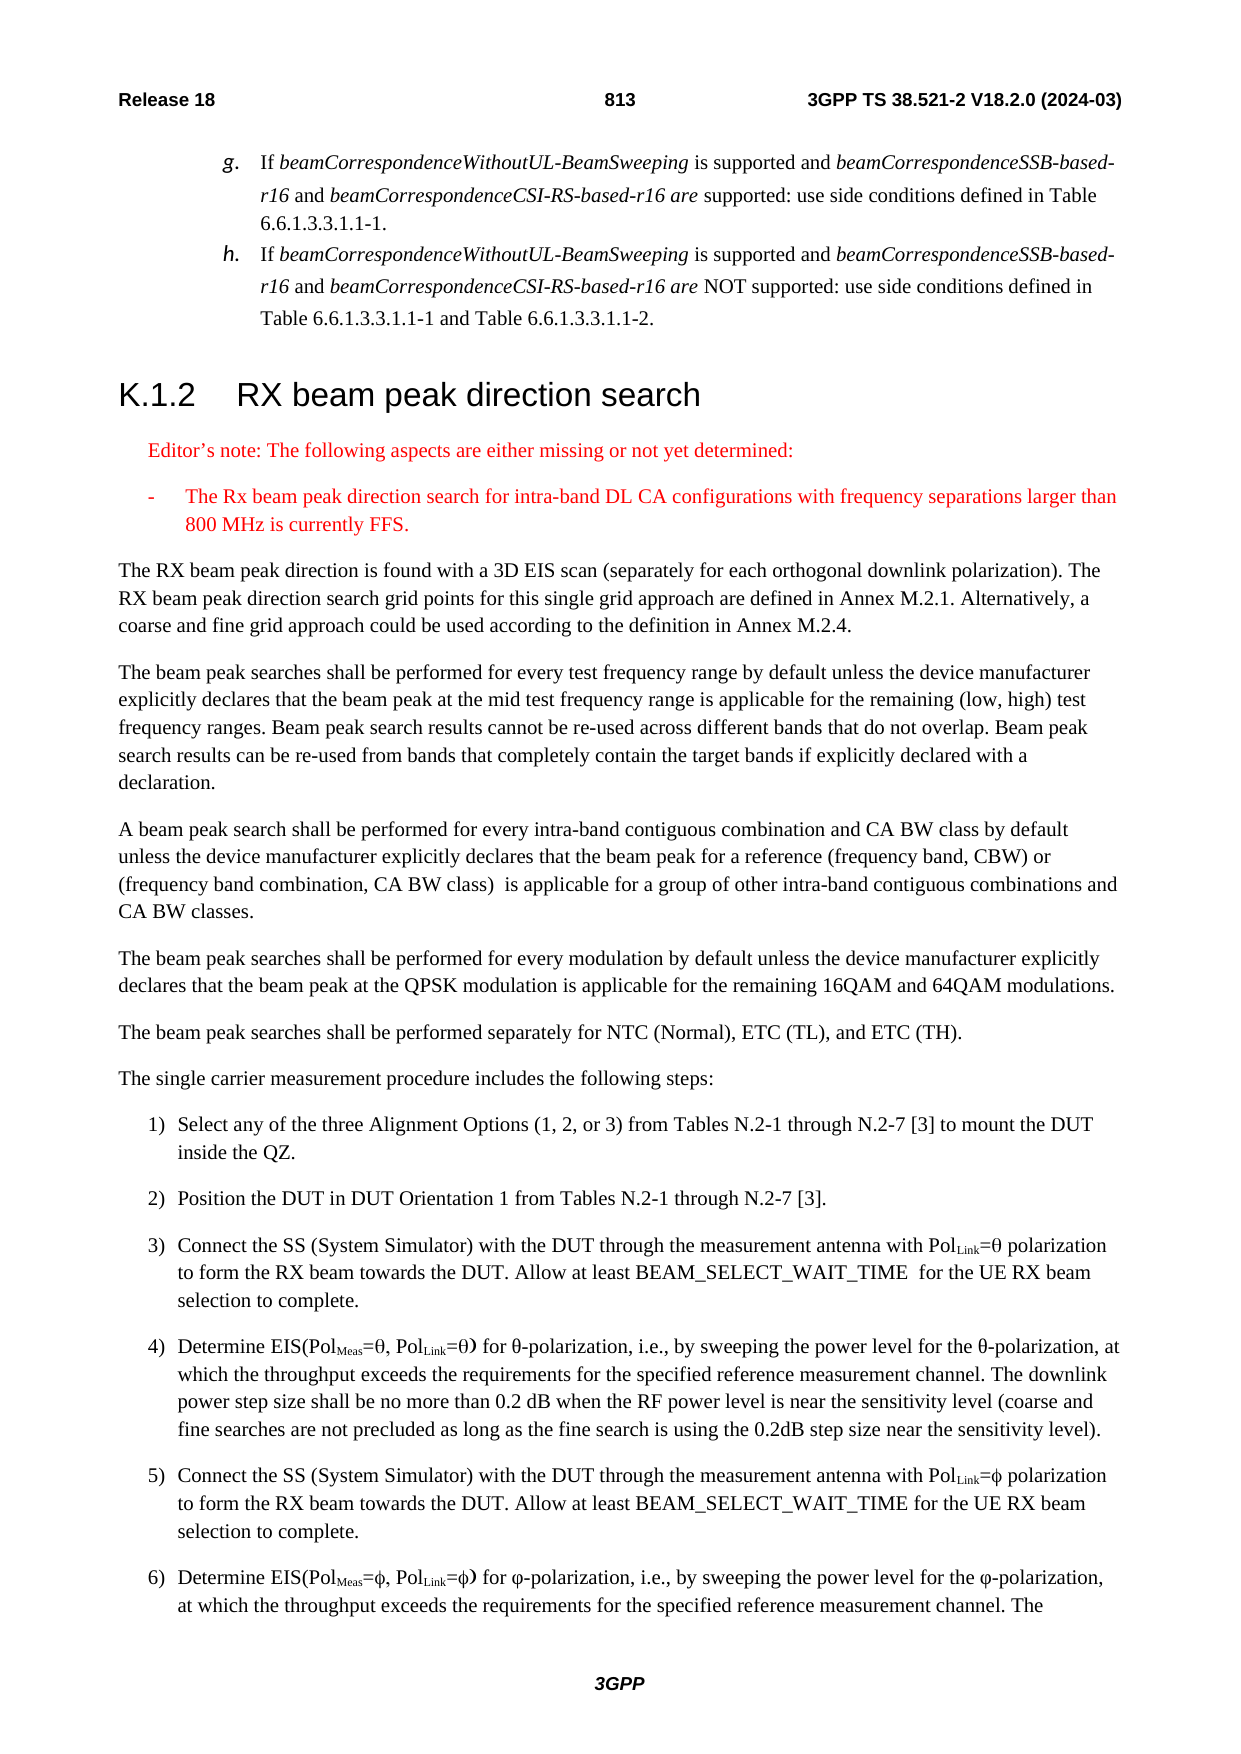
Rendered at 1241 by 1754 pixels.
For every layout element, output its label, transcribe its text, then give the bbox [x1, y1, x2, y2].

list If beamCorrespondenceWithoutUL-BeamSweeping is supported and beamCorrespondenceSSB-based-r16 and beamCorrespondenceCSI-RS-based-r16 are supported: use side conditions defined in Table 6.6.1.3.3.1.1-1. [223, 147, 1122, 235]
text 2) Position the DUT in DUT Orientation 1 from Tables N.2-1 through N.2-7 [3]. [148, 1186, 1122, 1210]
list If beamCorrespondenceWithoutUL-BeamSweeping is supported and beamCorrespondenceSSB-based-r16 and beamCorrespondenceCSI-RS-based-r16 are NOT supported: use side conditions defined in Table 6.6.1.3.3.1.1-1 and Table 6.6.1.3.3.1.1-2. [223, 239, 1122, 331]
text 3) Connect the SS (System Simulator) with the DUT through the measurement antenna with PolLink= polarization to form the RX beam towards the DUT. Allow at least BEAM_SELECT_WAIT_TIME for the UE RX beam selection to complete. [148, 1233, 1122, 1312]
list The Rx beam peak direction search for intra-band DL CA configurations with frequency separations larger than 800 MHz is currently FFS. [148, 484, 1122, 536]
text 1) Select any of the three Alignment Options (1, 2, or 3) from Tables N.2-1 through N.2-7 [3] to mount the DUT inside the QZ. [148, 1112, 1122, 1164]
text A beam peak search shall be performed for every intra-band contiguous combination and CA BW class by default unless the device manufacturer explicitly declares that the beam peak for a reference (frequency band, CBW) or (frequency band combination, CA BW class) is applicable for a group of other intra-band contiguous combinations and CA BW classes. [118, 817, 1122, 923]
text 5) Connect the SS (System Simulator) with the DUT through the measurement antenna with PolLink= polarization to form the RX beam towards the DUT. Allow at least BEAM_SELECT_WAIT_TIME for the UE RX beam selection to complete. [148, 1463, 1122, 1543]
text The single carrier measurement procedure includes the following steps: [118, 1066, 1122, 1090]
text The beam peak searches shall be performed separately for NTC (Normal), ETC (TL), and ETC (TH). [118, 1020, 1122, 1044]
text 4) Determine EIS(PolMeas= PolLink= for θ-polarization, i.e., by sweeping the power level for the θ-polarization, at which the throughput exceeds the requirements for the specified reference measurement channel. The downlink power step size shall be no more than 0.2 dB when the RF power level is near the sensitivity level (coarse and fine searches are not precluded as long as the fine search is using the 0.2dB step size near the sensitivity level). [148, 1334, 1122, 1441]
text Editor’s note: The following aspects are either missing or not yet determined: [148, 438, 1122, 462]
text The RX beam peak direction is found with a 3D EIS scan (separately for each orthogonal downlink polarization). The RX beam peak direction search grid points for this single grid approach are defined in Annex M.2.1. Alternatively, a coarse and fine grid approach could be used according to the definition in Annex M.2.4. [118, 558, 1122, 637]
text The beam peak searches shall be performed for every test frequency range by default unless the device manufacturer explicitly declares that the beam peak at the mid test frequency range is applicable for the remaining (low, high) test frequency ranges. Beam peak search results cannot be re-used across different bands that do not overlap. Beam peak search results can be re-used from bands that completely contain the target bands if explicitly declared with a declaration. [118, 660, 1122, 794]
subtitle K.1.2 RX beam peak direction search [118, 375, 1122, 413]
text The beam peak searches shall be performed for every modulation by default unless the device manufacturer explicitly declares that the beam peak at the QPSK modulation is applicable for the remaining 16QAM and 64QAM modulations. [118, 946, 1122, 997]
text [148, 1565, 1122, 1617]
